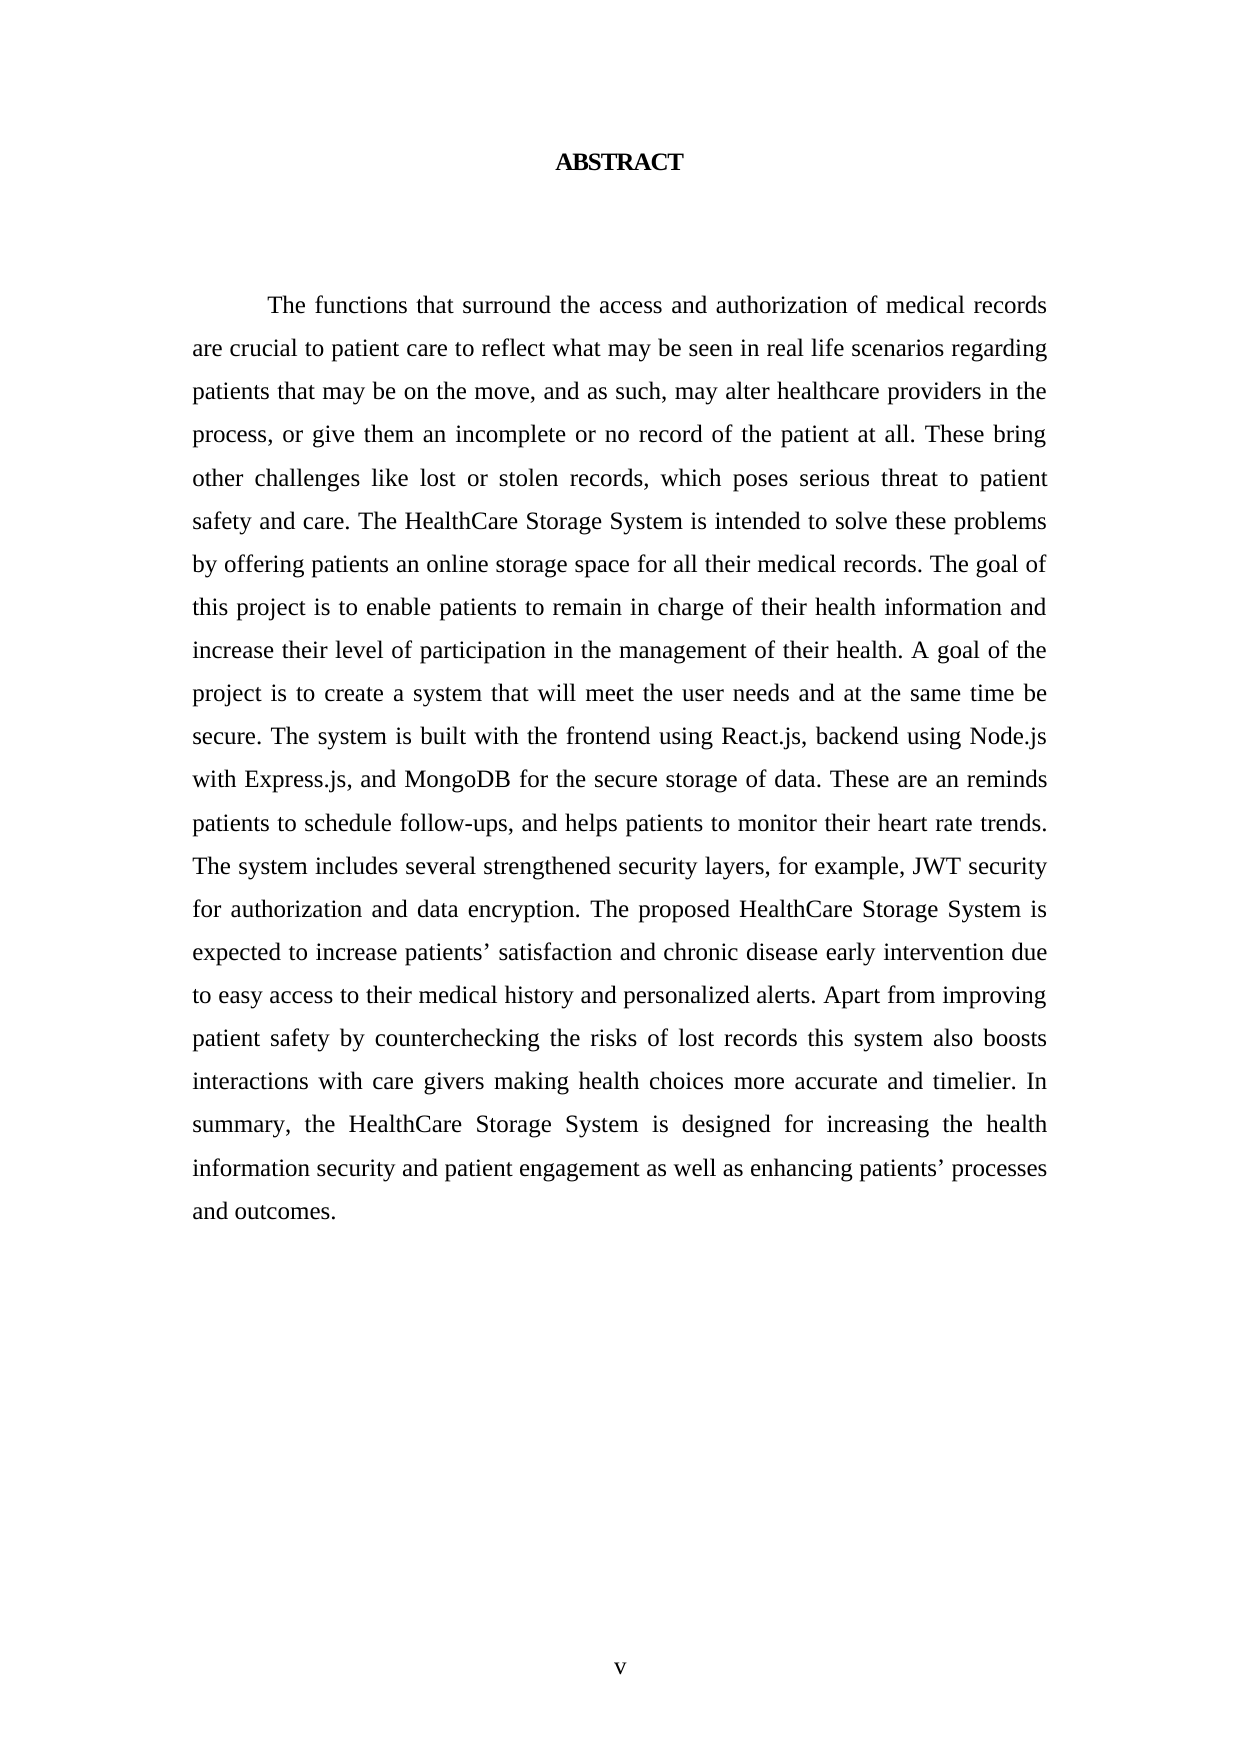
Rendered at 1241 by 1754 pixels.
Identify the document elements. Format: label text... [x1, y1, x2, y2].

text The functions that surround the access and authorization of medical records are crucial to patient care to reflect what may be seen in real life scenarios regarding patients that may be on the move, and as such, may alter healthcare providers in the process, or give them an incomplete or no record of the patient at all. These bring other challenges like lost or stolen records, which poses serious threat to patient safety and care. The HealthCare Storage System is intended to solve these problems by offering patients an online storage space for all their medical records. The goal of this project is to enable patients to remain in charge of their health information and increase their level of participation in the management of their health. A goal of the project is to create a system that will meet the user needs and at the same time be secure. The system is built with the frontend using React.js, backend using Node.js with Express.js, and MongoDB for the secure storage of data. These are an reminds patients to schedule follow-ups, and helps patients to monitor their heart rate trends. The system includes several strengthened security layers, for example, JWT security for authorization and data encryption. The proposed HealthCare Storage System is expected to increase patients’ satisfaction and chronic disease early intervention due to easy access to their medical history and personalized alerts. Apart from improving patient safety by counterchecking the risks of lost records this system also boosts interactions with care givers making health choices more accurate and timelier. In summary, the HealthCare Storage System is designed for increasing the health information security and patient engagement as well as enhancing patients’ processes and outcomes. [192, 290, 1048, 1224]
text ABSTRACT [192, 147, 1048, 176]
